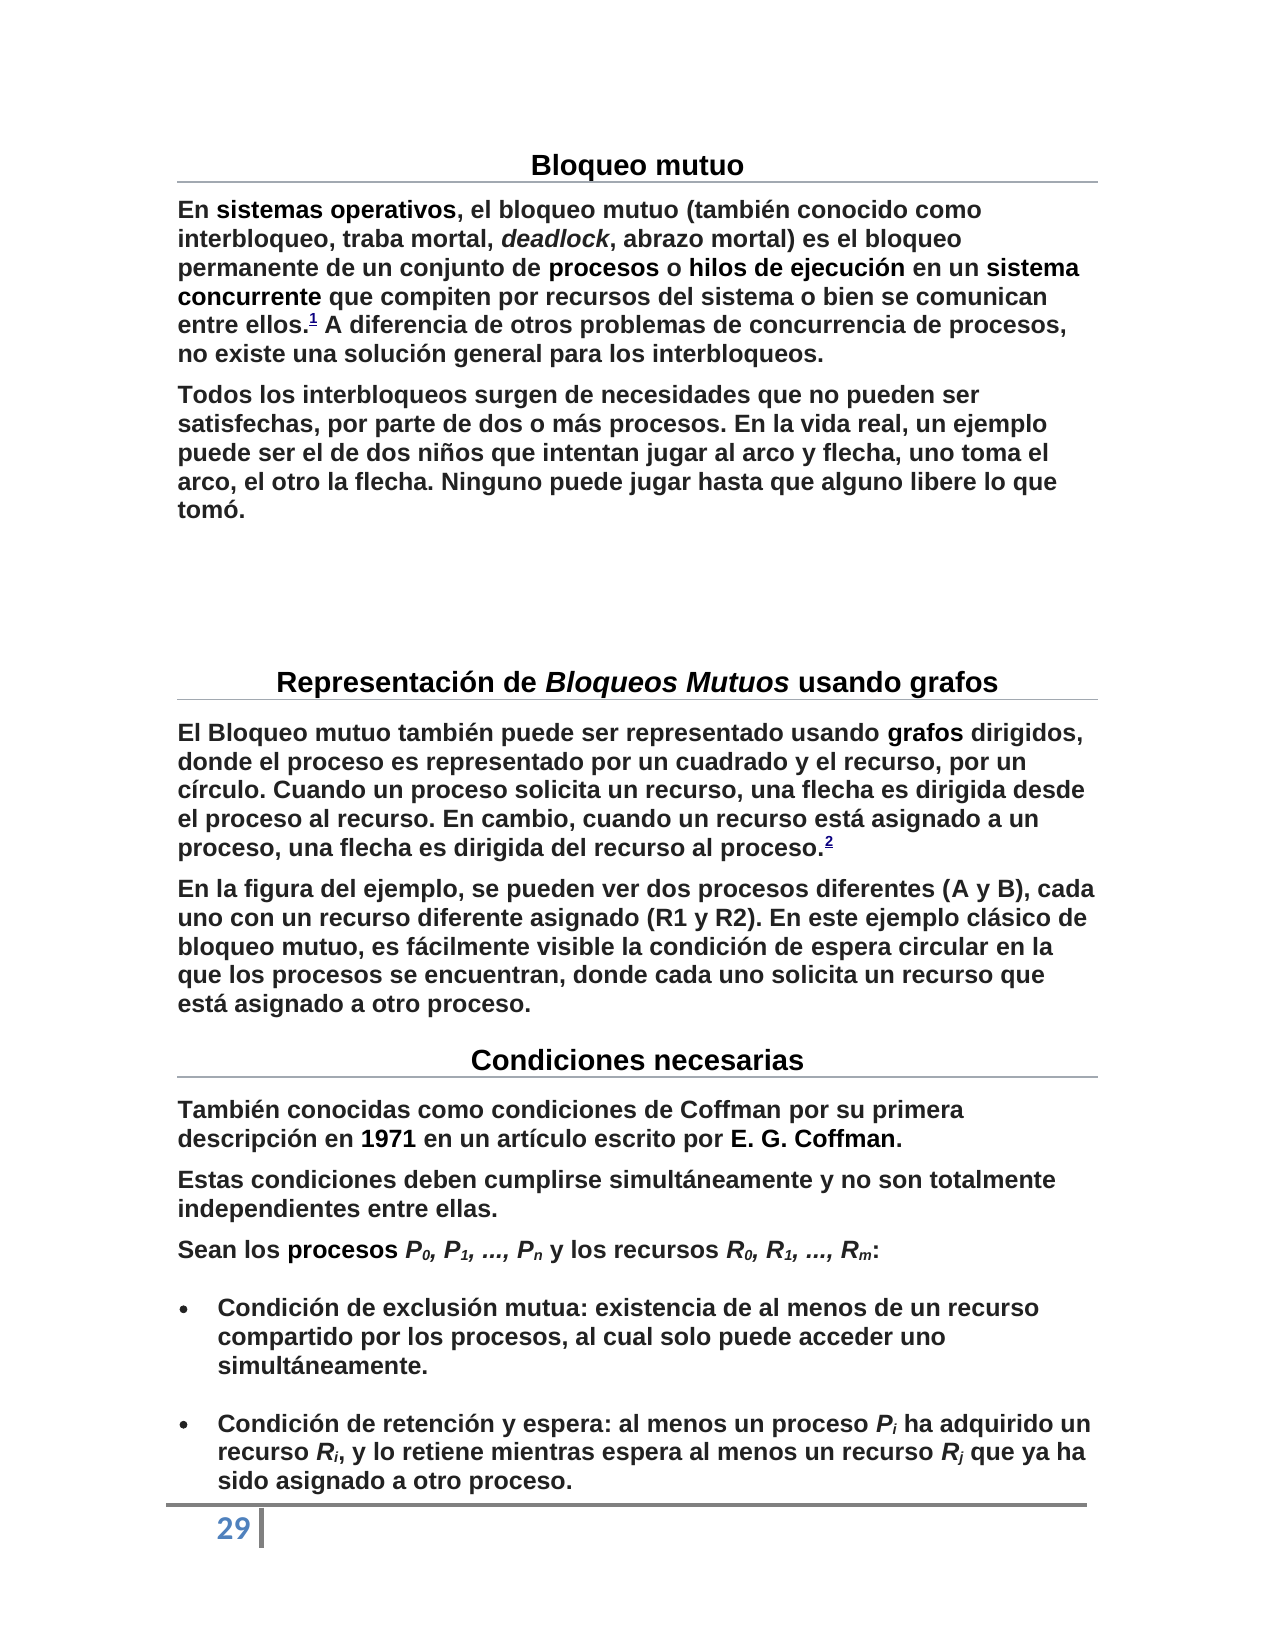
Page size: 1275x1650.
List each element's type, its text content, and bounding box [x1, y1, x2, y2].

text El Bloqueo mutuo también puede ser representado usando grafos dirigidos, donde el proceso es representado por un cuadrado y el recurso, por un círculo. Cuando un proceso solicita un recurso, una flecha es dirigida desde el proceso al recurso. En cambio, cuando un recurso está asignado a un proceso, una flecha es dirigida del recurso al proceso.2 [177, 718, 1098, 861]
subtitle Representación de Bloqueos Mutuos usando grafos [177, 665, 1098, 699]
text En sistemas operativos, el bloqueo mutuo (también conocido como interbloqueo, traba mortal, deadlock, abrazo mortal) es el bloqueo permanente de un conjunto de procesos o hilos de ejecución en un sistema concurrente que compiten por recursos del sistema o bien se comunican entre ellos.1 A diferencia de otros problemas de concurrencia de procesos, no existe una solución general para los interbloqueos. [177, 195, 1098, 368]
text En la figura del ejemplo, se pueden ver dos procesos diferentes (A y B), cada uno con un recurso diferente asignado (R1 y R2). En este ejemplo clásico de bloqueo mutuo, es fácilmente visible la condición de espera circular en la que los procesos se encuentran, donde cada uno solicita un recurso que está asignado a otro proceso. [177, 874, 1098, 1018]
text También conocidas como condiciones de Coffman por su primera descripción en 1971 en un artículo escrito por E. G. Coffman. [177, 1095, 1098, 1153]
text Sean los procesos P0, P1, ..., Pn y los recursos R0, R1, ..., Rm: [177, 1235, 1098, 1264]
list Condición de retención y espera: al menos un proceso Pi ha adquirido un recurso Ri, y lo retiene mientras espera al menos un recurso Rj que ya ha sido asignado a otro proceso. [180, 1409, 1098, 1495]
subtitle Condiciones necesarias [177, 1043, 1098, 1076]
text Todos los interbloqueos surgen de necesidades que no pueden ser satisfechas, por parte de dos o más procesos. En la vida real, un ejemplo puede ser el de dos niños que intentan jugar al arco y flecha, uno toma el arco, el otro la flecha. Ninguno puede jugar hasta que alguno libere lo que tomó. [177, 380, 1098, 524]
subtitle Bloqueo mutuo [177, 148, 1098, 181]
text Estas condiciones deben cumplirse simultáneamente y no son totalmente independientes entre ellas. [177, 1165, 1098, 1223]
list Condición de exclusión mutua: existencia de al menos de un recurso compartido por los procesos, al cual solo puede acceder uno simultáneamente. [180, 1293, 1098, 1379]
